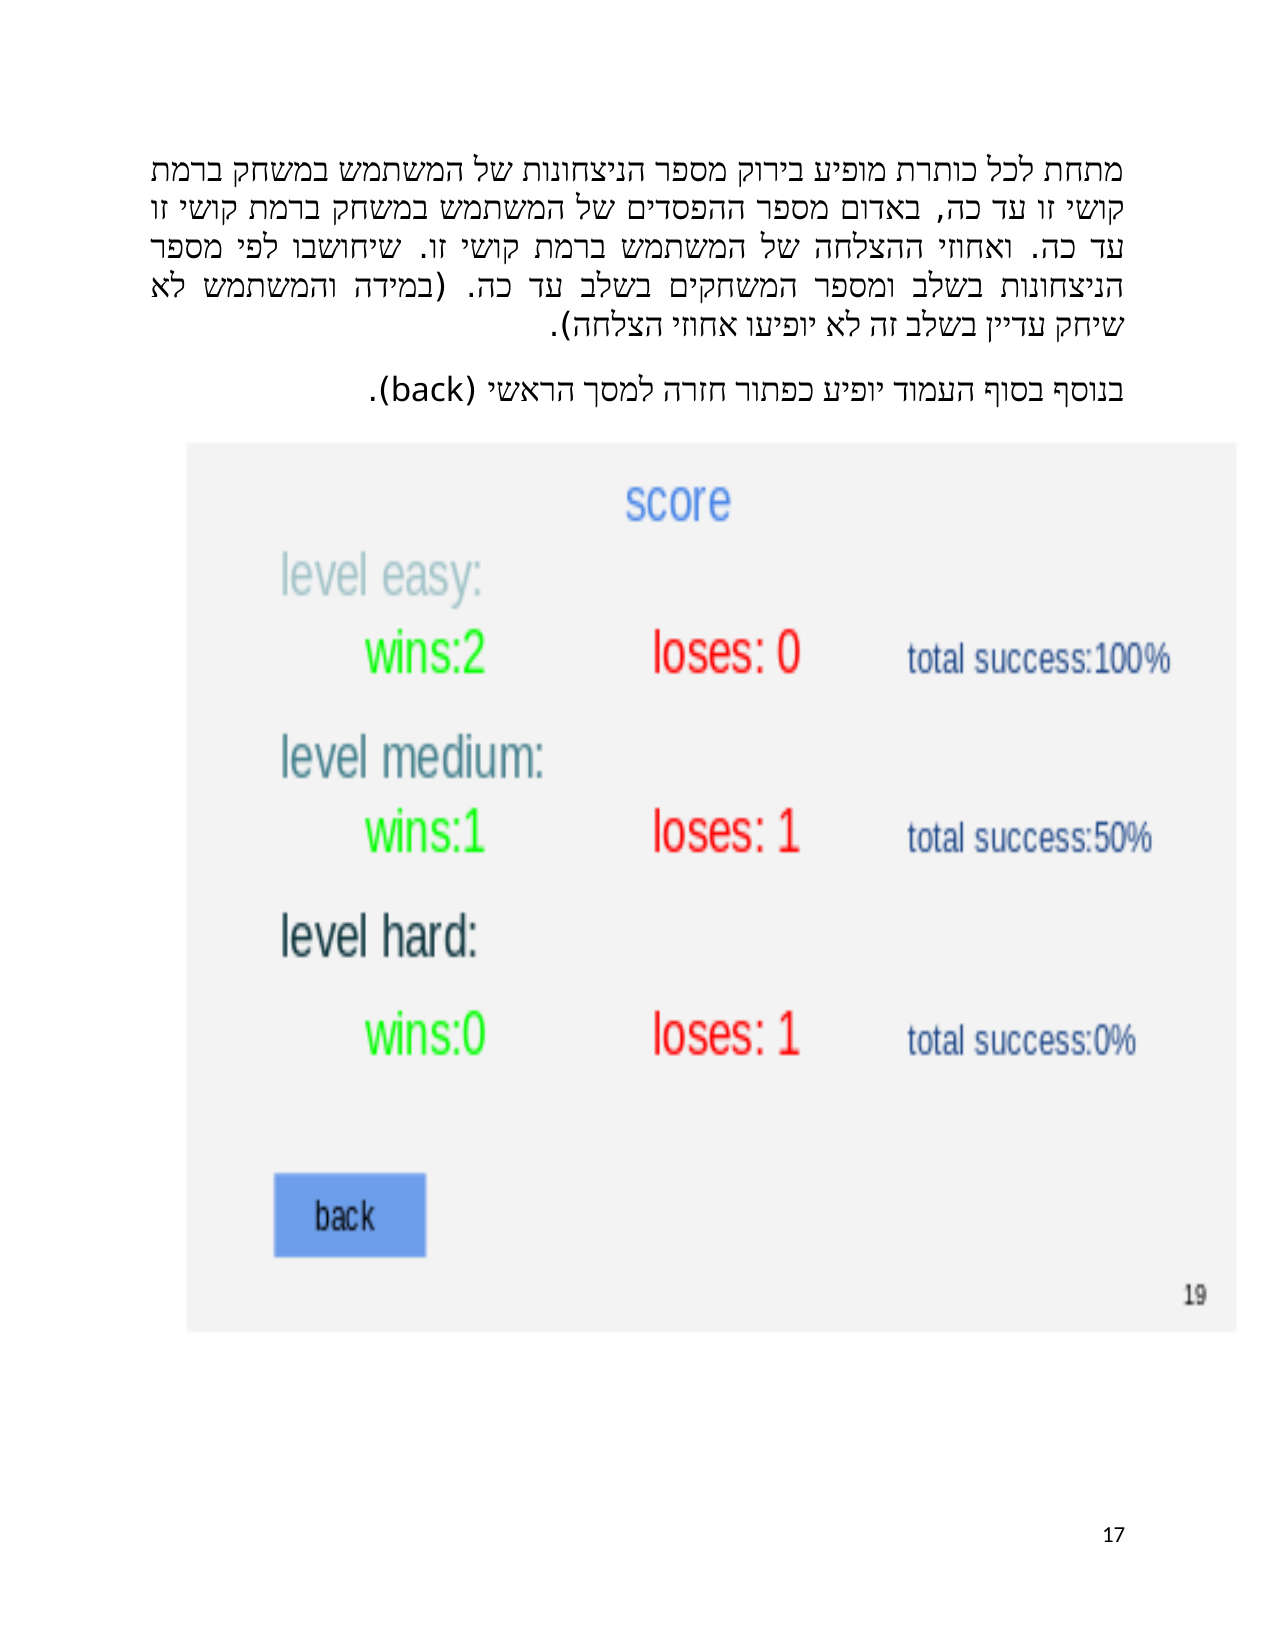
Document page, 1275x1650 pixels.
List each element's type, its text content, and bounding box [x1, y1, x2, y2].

text בנוסף בסוף העמוד יופיע כפתור חזרה למסך הראשי (back). [150, 365, 1125, 411]
text מתחת לכל כותרת מופיע בירוק מספר הניצחונות של המשתמש במשחק ברמת קושי זו עד כה, באדום מספר ההפסדים של המשתמש במשחק ברמת קושי זו עד כה. ואחוזי ההצלחה של המשתמש ברמת קושי זו. שיחושבו לפי מספר הניצחונות בשלב ומספר המשחקים בשלב עד כה. (במידה והמשתמש לא שיחק עדיין בשלב זה לא יופיעו אחוזי הצלחה). [150, 150, 1125, 344]
